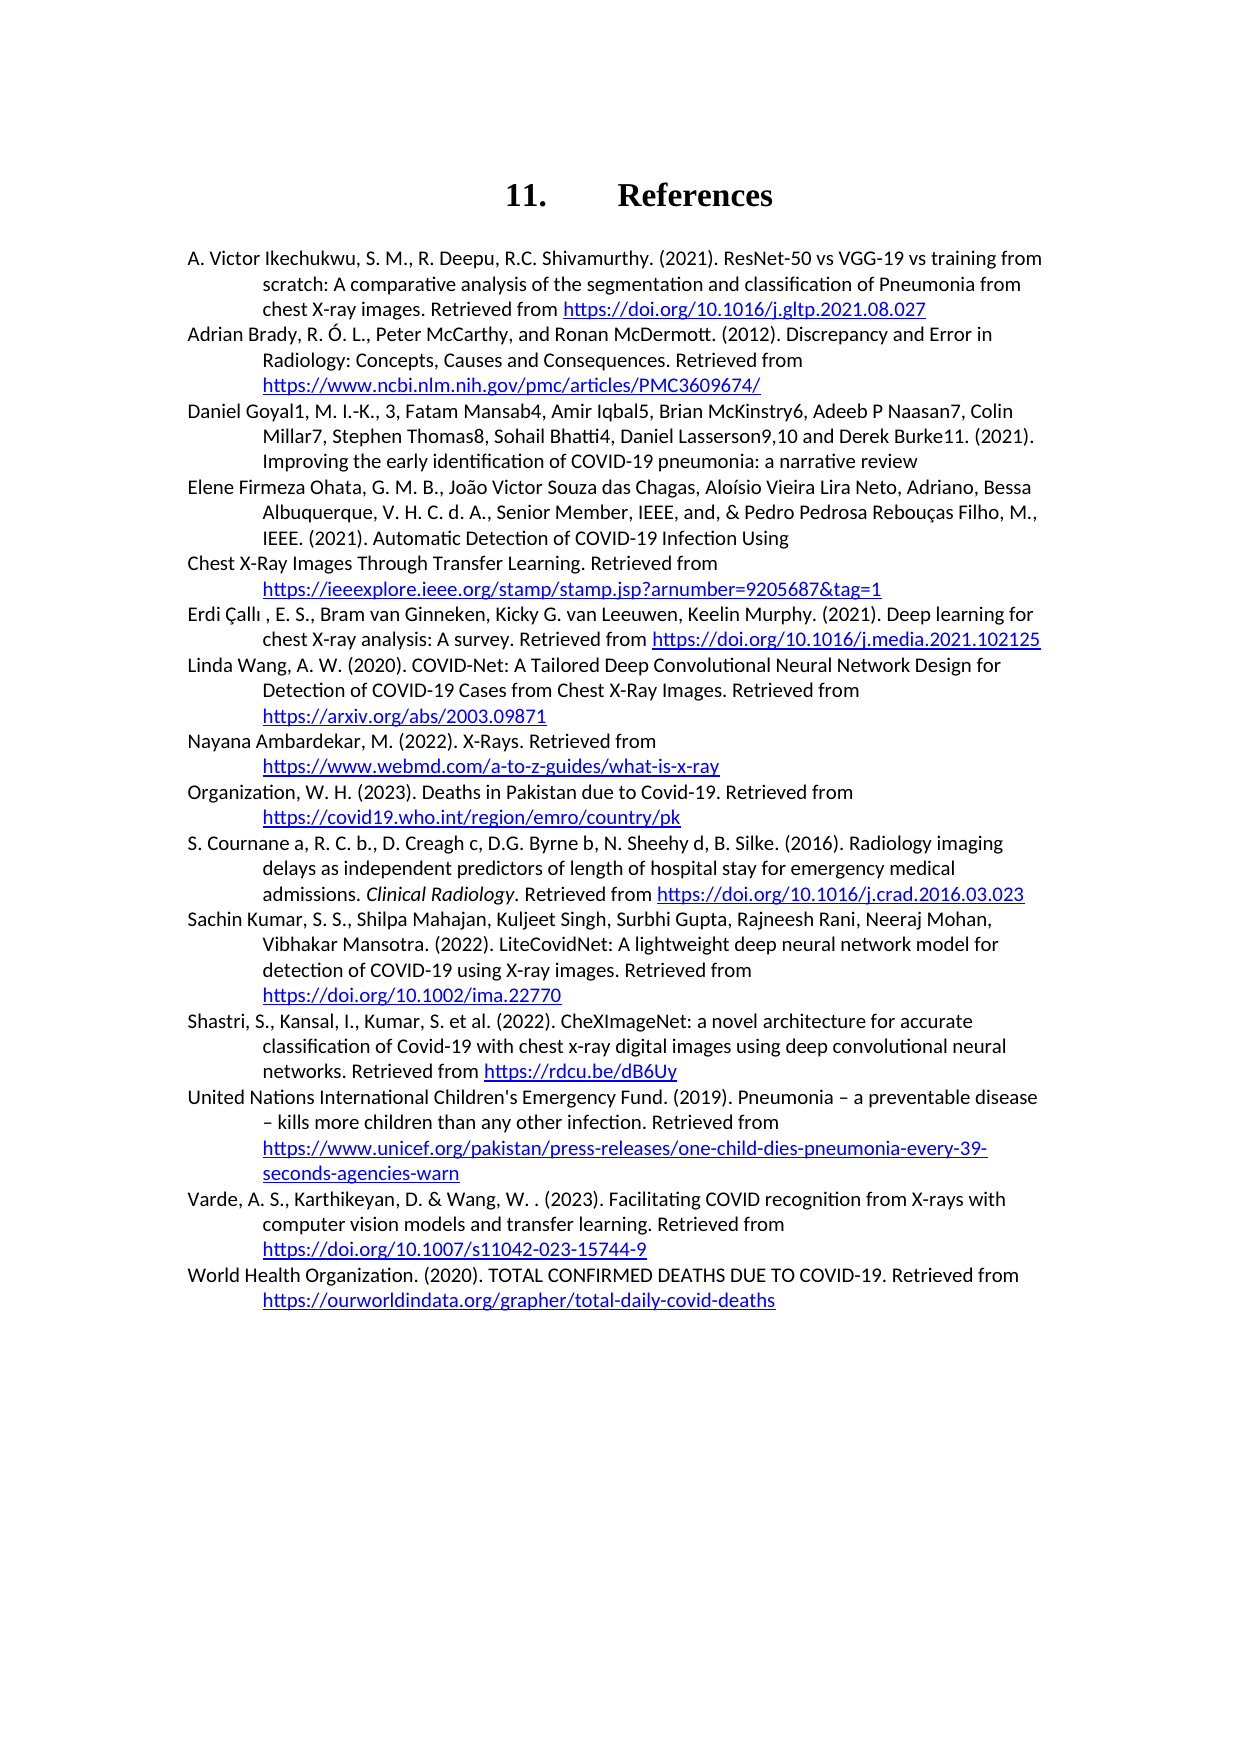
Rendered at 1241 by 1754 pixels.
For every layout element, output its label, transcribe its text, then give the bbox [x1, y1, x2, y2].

text World Health Organization. (2020). TOTAL CONFIRMED DEATHS DUE TO COVID-19. Retrieved from https://ourworldindata.org/grapher/total-daily-covid-deaths [187, 1262, 1053, 1313]
text Sachin Kumar, S. S., Shilpa Mahajan, Kuljeet Singh, Surbhi Gupta, Rajneesh Rani, Neeraj Mohan, Vibhakar Mansotra. (2022). LiteCovidNet: A lightweight deep neural network model for detection of COVID-19 using X-ray images. Retrieved from https://doi.org/10.1002/ima.22770 [187, 906, 1053, 1008]
text Organization, W. H. (2023). Deaths in Pakistan due to Covid-19. Retrieved from https://covid19.who.int/region/emro/country/pk [187, 779, 1053, 830]
text Daniel Goyal1, M. I.-K., 3, Fatam Mansab4, Amir Iqbal5, Brian McKinstry6, Adeeb P Naasan7, Colin Millar7, Stephen Thomas8, Sohail Bhatti4, Daniel Lasserson9,10 and Derek Burke11. (2021). Improving the early identification of COVID-19 pneumonia: a narrative review [187, 398, 1053, 474]
text Elene Firmeza Ohata, G. M. B., João Victor Souza das Chagas, Aloísio Vieira Lira Neto, Adriano, Bessa Albuquerque, V. H. C. d. A., Senior Member, IEEE, and, & Pedro Pedrosa Rebouças Filho, M., IEEE. (2021). Automatic Detection of COVID-19 Infection Using [187, 474, 1053, 550]
text Varde, A. S., Karthikeyan, D. & Wang, W. . (2023). Facilitating COVID recognition from X-rays with computer vision models and transfer learning. Retrieved from https://doi.org/10.1007/s11042-023-15744-9 [187, 1186, 1053, 1262]
text Erdi Çallı , E. S., Bram van Ginneken, Kicky G. van Leeuwen, Keelin Murphy. (2021). Deep learning for chest X-ray analysis: A survey. Retrieved from https://doi.org/10.1016/j.media.2021.102125 [187, 601, 1053, 652]
text Adrian Brady, R. Ó. L., Peter McCarthy, and Ronan McDermott. (2012). Discrepancy and Error in Radiology: Concepts, Causes and Consequences. Retrieved from https://www.ncbi.nlm.nih.gov/pmc/articles/PMC3609674/ [187, 322, 1053, 398]
text United Nations International Children's Emergency Fund. (2019). Pneumonia – a preventable disease – kills more children than any other infection. Retrieved from https://www.unicef.org/pakistan/press-releases/one-child-dies-pneumonia-every-39-seconds-agencies-warn [187, 1084, 1053, 1186]
text Chest X-Ray Images Through Transfer Learning. Retrieved from https://ieeexplore.ieee.org/stamp/stamp.jsp?arnumber=9205687&tag=1 [187, 550, 1053, 601]
subtitle References [225, 175, 1053, 213]
text S. Cournane a, R. C. b., D. Creagh c, D.G. Byrne b, N. Sheehy d, B. Silke. (2016). Radiology imaging delays as independent predictors of length of hospital stay for emergency medical admissions. Clinical Radiology. Retrieved from https://doi.org/10.1016/j.crad.2016.03.023 [187, 830, 1053, 906]
text Nayana Ambardekar, M. (2022). X-Rays. Retrieved from https://www.webmd.com/a-to-z-guides/what-is-x-ray [187, 728, 1053, 779]
text Linda Wang, A. W. (2020). COVID-Net: A Tailored Deep Convolutional Neural Network Design for Detection of COVID-19 Cases from Chest X-Ray Images. Retrieved from https://arxiv.org/abs/2003.09871 [187, 652, 1053, 728]
text A. Victor Ikechukwu, S. M., R. Deepu, R.C. Shivamurthy. (2021). ResNet-50 vs VGG-19 vs training from scratch: A comparative analysis of the segmentation and classification of Pneumonia from chest X-ray images. Retrieved from https://doi.org/10.1016/j.gltp.2021.08.027 [187, 242, 1053, 322]
text Shastri, S., Kansal, I., Kumar, S. et al. (2022). CheXImageNet: a novel architecture for accurate classification of Covid-19 with chest x-ray digital images using deep convolutional neural networks. Retrieved from https://rdcu.be/dB6Uy [187, 1008, 1053, 1084]
